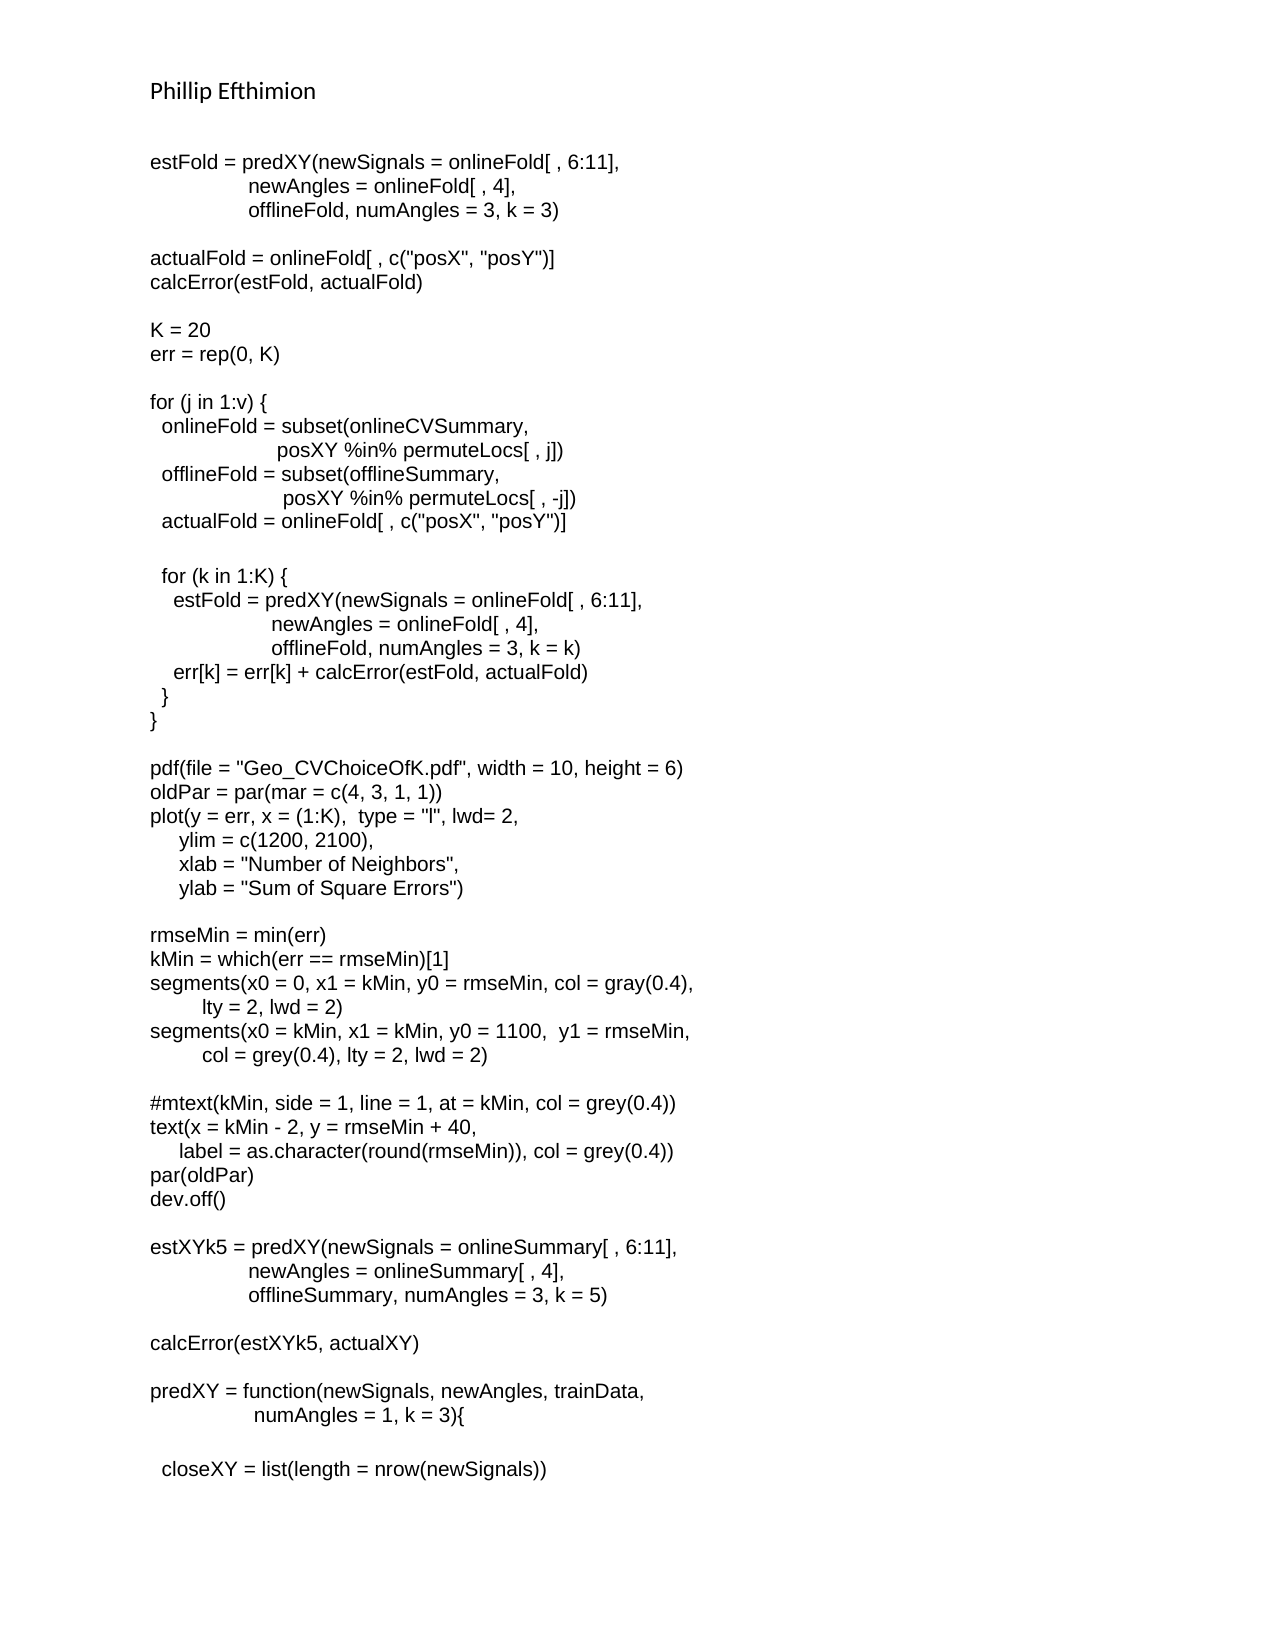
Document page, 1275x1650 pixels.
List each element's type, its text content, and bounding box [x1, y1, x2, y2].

text } [150, 708, 1125, 732]
text actualFold = onlineFold[ , c("posX", "posY")] [150, 246, 1125, 270]
text newAngles = onlineFold[ , 4], [150, 612, 1125, 636]
text offlineFold, numAngles = 3, k = 3) [150, 198, 1125, 222]
text for (k in 1:K) { [150, 564, 1125, 588]
text par(oldPar) [150, 1163, 1125, 1187]
text segments(x0 = kMin, x1 = kMin, y0 = 1100, y1 = rmseMin, [150, 1019, 1125, 1043]
text estFold = predXY(newSignals = onlineFold[ , 6:11], [150, 150, 1125, 174]
text posXY %in% permuteLocs[ , j]) [150, 437, 1125, 461]
text err = rep(0, K) [150, 342, 1125, 366]
text actualFold = onlineFold[ , c("posX", "posY")] [150, 509, 1125, 533]
text plot(y = err, x = (1:K), type = "l", lwd= 2, [150, 803, 1125, 827]
text rmseMin = min(err) [150, 923, 1125, 947]
text newAngles = onlineSummary[ , 4], [150, 1259, 1125, 1283]
text onlineFold = subset(onlineCVSummary, [150, 413, 1125, 437]
text #mtext(kMin, side = 1, line = 1, at = kMin, col = grey(0.4)) [150, 1091, 1125, 1115]
text pdf(file = "Geo_CVChoiceOfK.pdf", width = 10, height = 6) [150, 756, 1125, 779]
text numAngles = 1, k = 3){ [150, 1402, 1125, 1426]
text err[k] = err[k] + calcError(estFold, actualFold) [150, 660, 1125, 684]
text ylab = "Sum of Square Errors") [150, 875, 1125, 899]
text offlineFold = subset(offlineSummary, [150, 461, 1125, 485]
text ylim = c(1200, 2100), [150, 827, 1125, 851]
text kMin = which(err == rmseMin)[1] [150, 947, 1125, 971]
text closeXY = list(length = nrow(newSignals)) [150, 1457, 1125, 1481]
text calcError(estFold, actualFold) [150, 270, 1125, 294]
text oldPar = par(mar = c(4, 3, 1, 1)) [150, 779, 1125, 803]
text lty = 2, lwd = 2) [150, 995, 1125, 1019]
text label = as.character(round(rmseMin)), col = grey(0.4)) [150, 1139, 1125, 1163]
text offlineFold, numAngles = 3, k = k) [150, 636, 1125, 660]
text K = 20 [150, 318, 1125, 342]
text text(x = kMin - 2, y = rmseMin + 40, [150, 1115, 1125, 1139]
text posXY %in% permuteLocs[ , -j]) [150, 485, 1125, 509]
text offlineSummary, numAngles = 3, k = 5) [150, 1283, 1125, 1307]
text col = grey(0.4), lty = 2, lwd = 2) [150, 1043, 1125, 1067]
text segments(x0 = 0, x1 = kMin, y0 = rmseMin, col = gray(0.4), [150, 971, 1125, 995]
text estXYk5 = predXY(newSignals = onlineSummary[ , 6:11], [150, 1235, 1125, 1259]
text calcError(estXYk5, actualXY) [150, 1331, 1125, 1354]
text dev.off() [150, 1187, 1125, 1211]
text newAngles = onlineFold[ , 4], [150, 174, 1125, 198]
text estFold = predXY(newSignals = onlineFold[ , 6:11], [150, 588, 1125, 612]
text } [150, 684, 1125, 708]
text xlab = "Number of Neighbors", [150, 851, 1125, 875]
text for (j in 1:v) { [150, 389, 1125, 413]
text predXY = function(newSignals, newAngles, trainData, [150, 1378, 1125, 1402]
